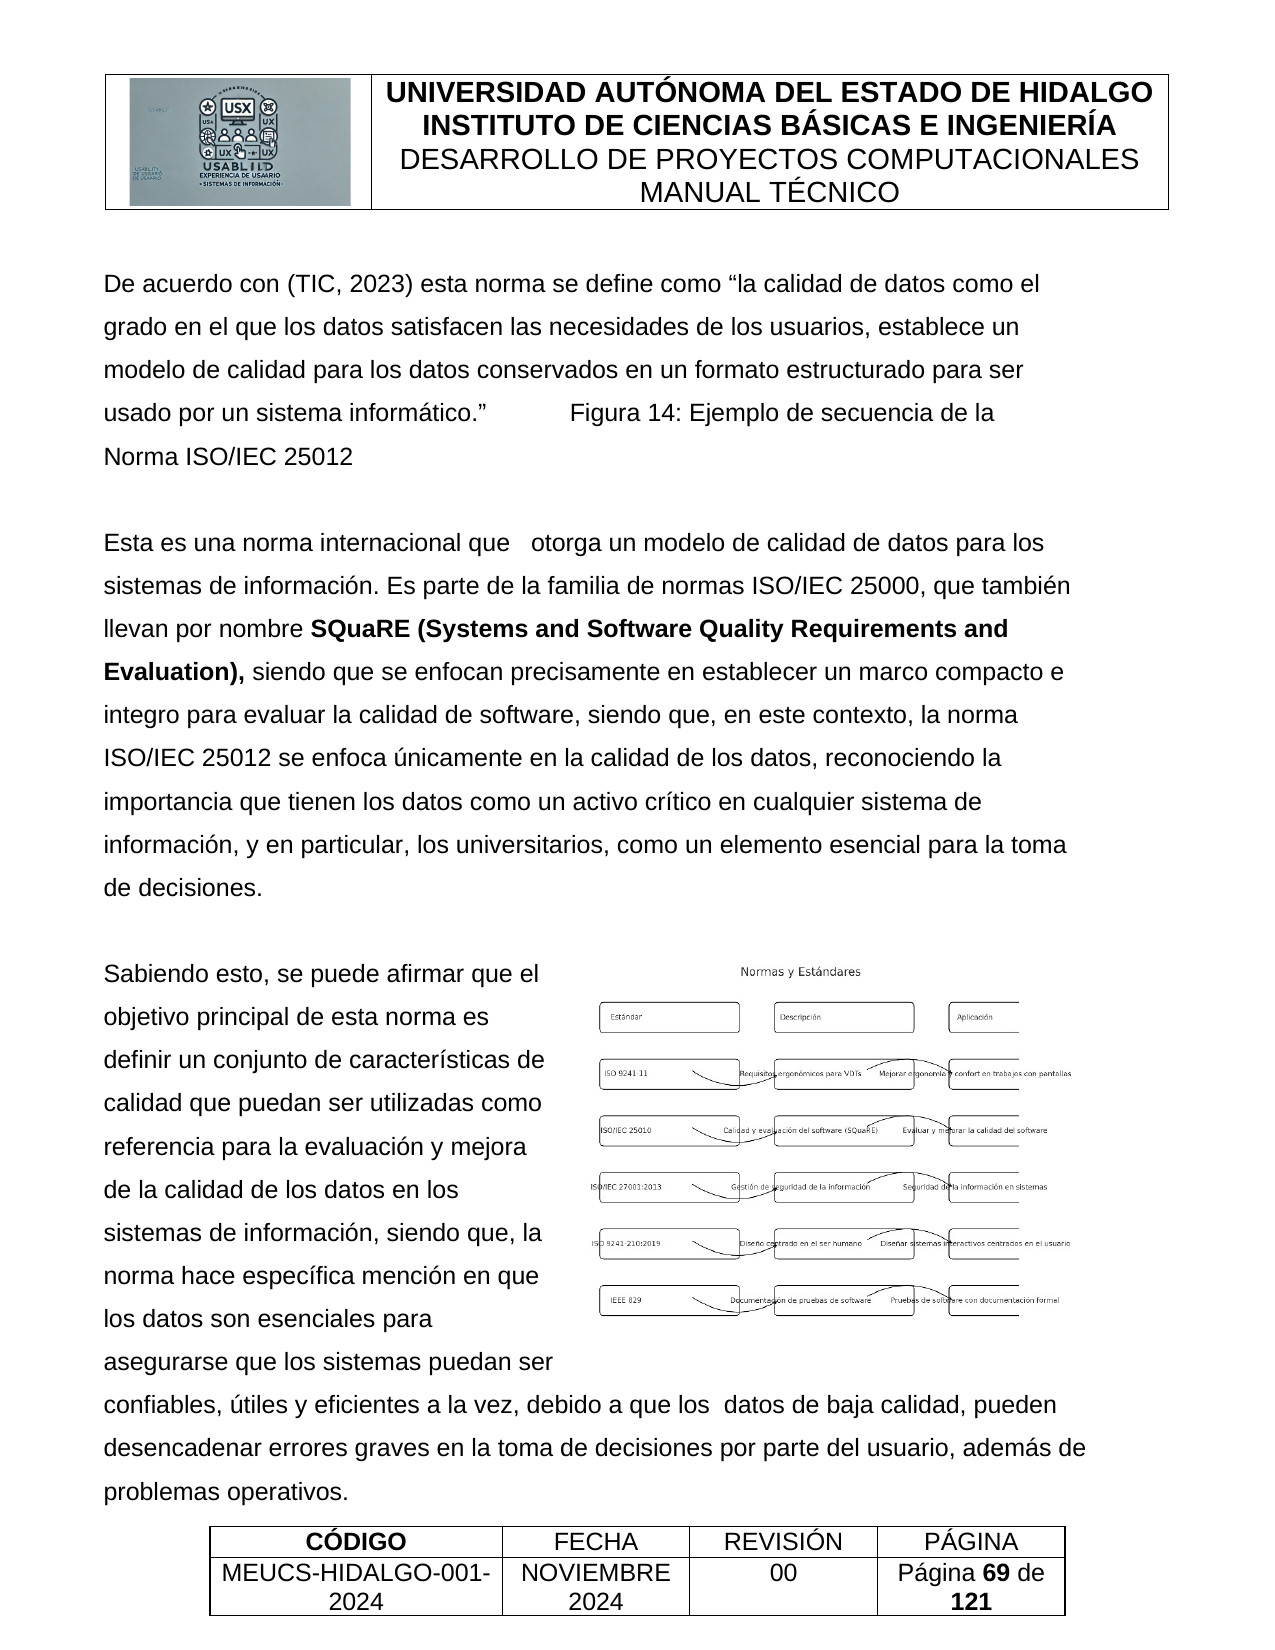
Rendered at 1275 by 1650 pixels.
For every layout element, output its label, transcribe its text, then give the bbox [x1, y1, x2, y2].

picture [129, 78, 351, 206]
picture [577, 961, 1072, 1358]
list Norma ISO/IEC 25012 [103, 442, 1098, 470]
list Esta es una norma internacional que otorga un modelo de calidad de datos para los sistemas de información. Es parte de la familia de normas ISO/IEC 25000, que también llevan por nombre SQuaRE (Systems and Software Quality Requirements and Evaluation), siendo que se enfocan precisamente en establecer un marco compacto e integro para evaluar la calidad de software, siendo que, en este contexto, la norma ISO/IEC 25012 se enfoca únicamente en la calidad de los datos, reconociendo la importancia que tienen los datos como un activo crítico en cualquier sistema de información, y en particular, los universitarios, como un elemento esencial para la toma de decisiones. [103, 528, 1098, 902]
list De acuerdo con esta norma se define como “la calidad de datos como el grado en el que los datos satisfacen las necesidades de los usuarios, establece un modelo de calidad para los datos conservados en un formato estructurado para ser usado por un sistema informático.” Figura 14: Ejemplo de secuencia de la [103, 269, 1098, 427]
